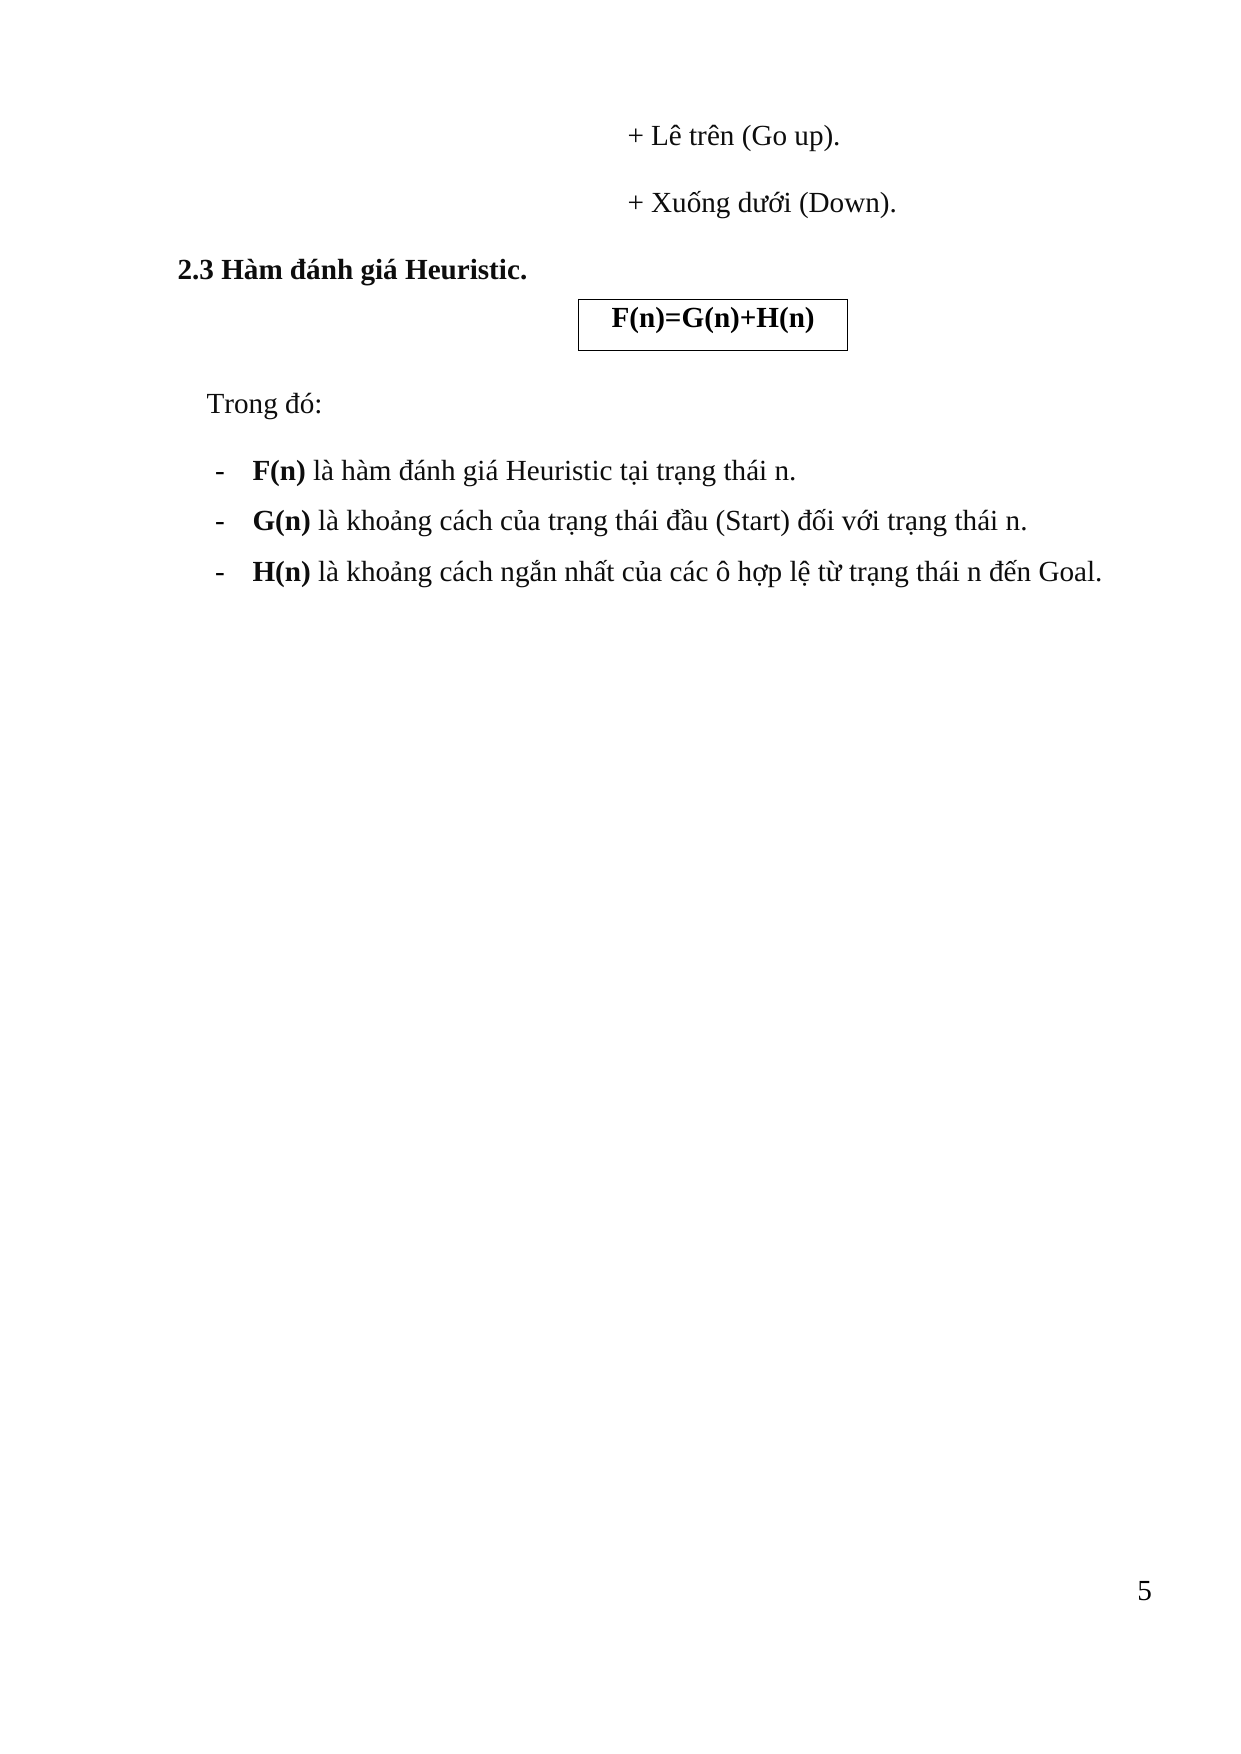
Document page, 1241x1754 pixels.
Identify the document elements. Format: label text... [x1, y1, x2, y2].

text + Xuống dưới (Down). [252, 185, 1152, 219]
list G(n) là khoảng cách của trạng thái đầu (Start) đối với trạng thái n. [215, 503, 1152, 537]
table_header F(n)=G(n)+H(n) [579, 300, 847, 350]
text Trong đó: [177, 386, 1152, 419]
list H(n) là khoảng cách ngắn nhất của các ô hợp lệ từ trạng thái n đến Goal. [215, 554, 1152, 587]
list F(n) là hàm đánh giá Heuristic tại trạng thái n. [215, 453, 1152, 487]
subtitle 2.3 Hàm đánh giá Heuristic. [177, 252, 1152, 286]
text + Lê trên (Go up). [252, 118, 1152, 152]
